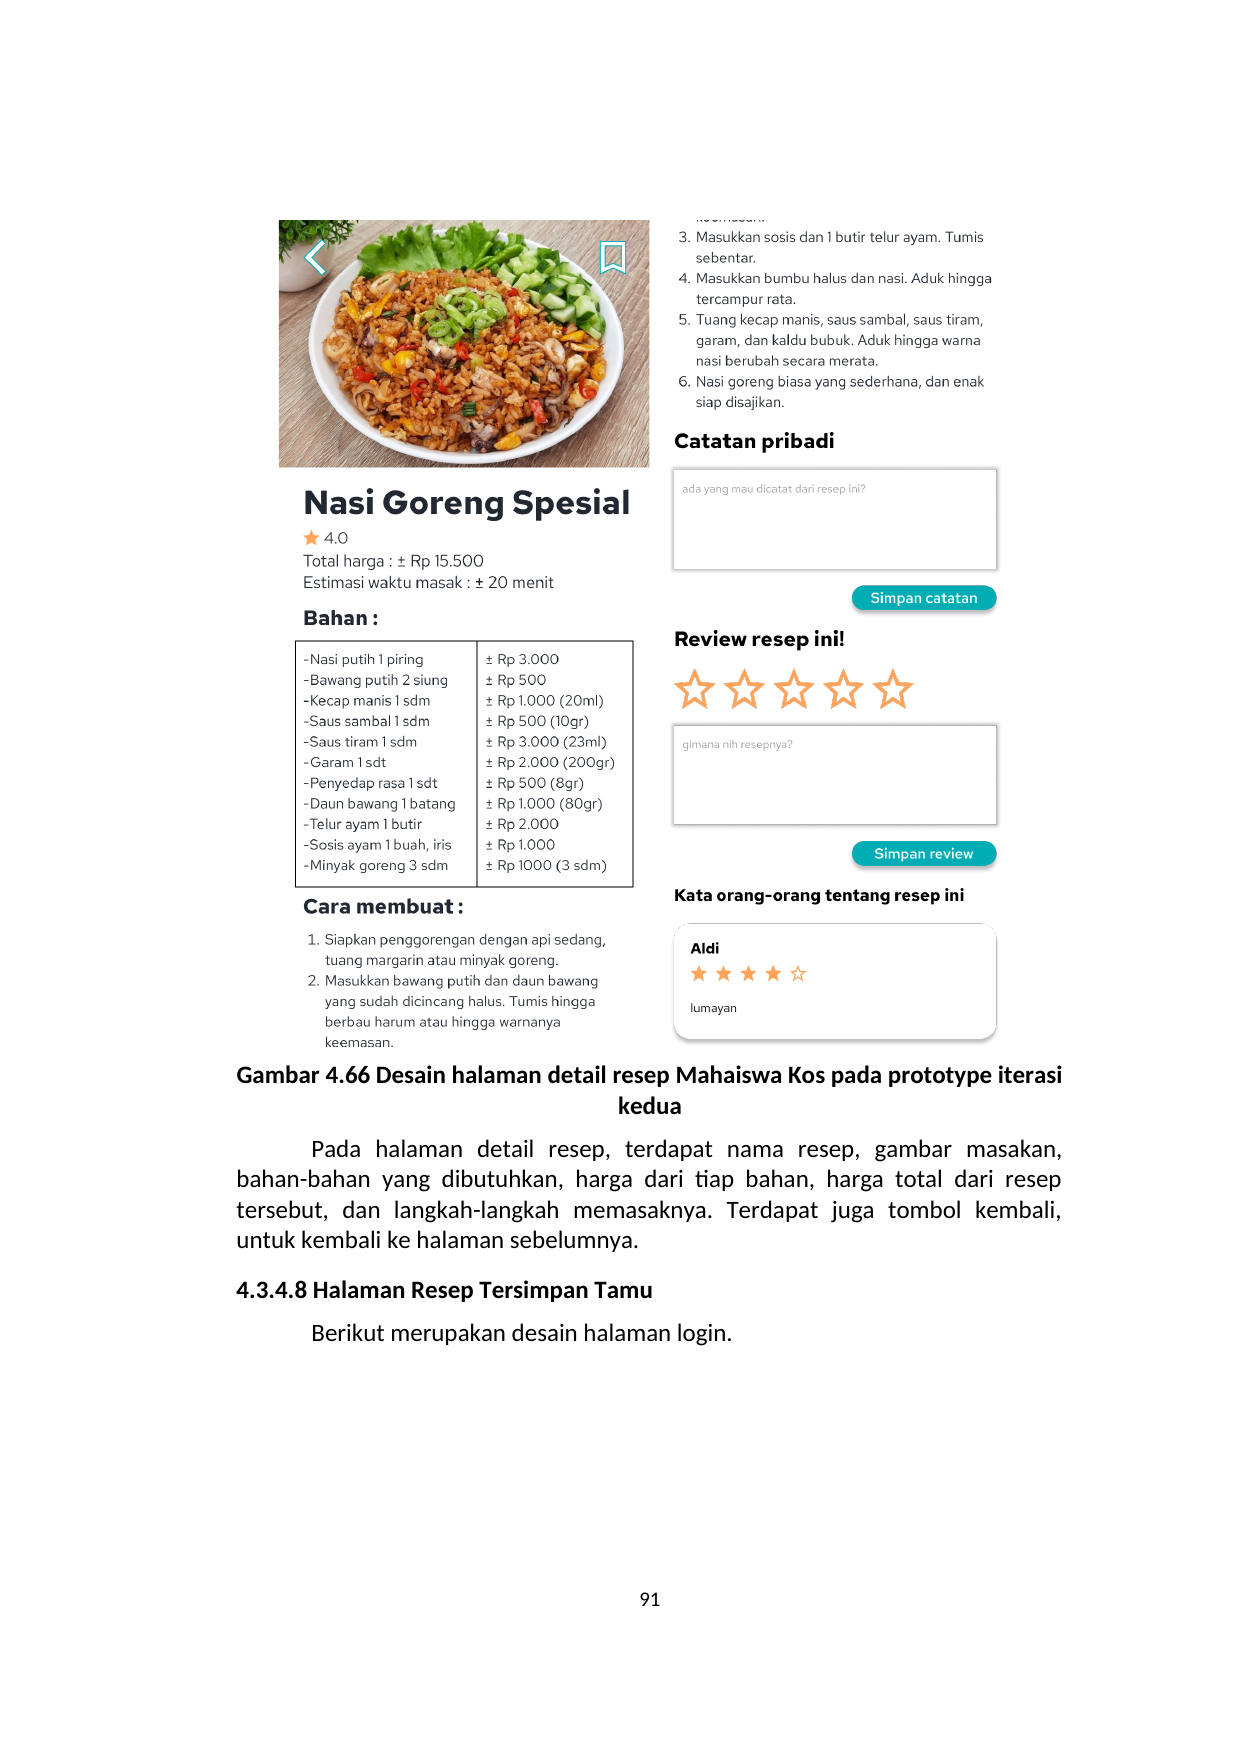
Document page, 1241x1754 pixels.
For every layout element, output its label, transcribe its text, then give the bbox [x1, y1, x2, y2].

text Berikut merupakan desain halaman login. [236, 1317, 1063, 1347]
subtitle Halaman Resep Tersimpan Tamu [236, 1274, 1063, 1304]
text Pada halaman detail resep, terdapat nama resep, gambar masakan, bahan-bahan yang dibutuhkan, harga dari tiap bahan, harga total dari resep tersebut, dan langkah-langkah memasaknya. Terdapat juga tombol kembali, untuk kembali ke halaman sebelumnya. [236, 1133, 1063, 1255]
picture [278, 220, 1021, 1047]
